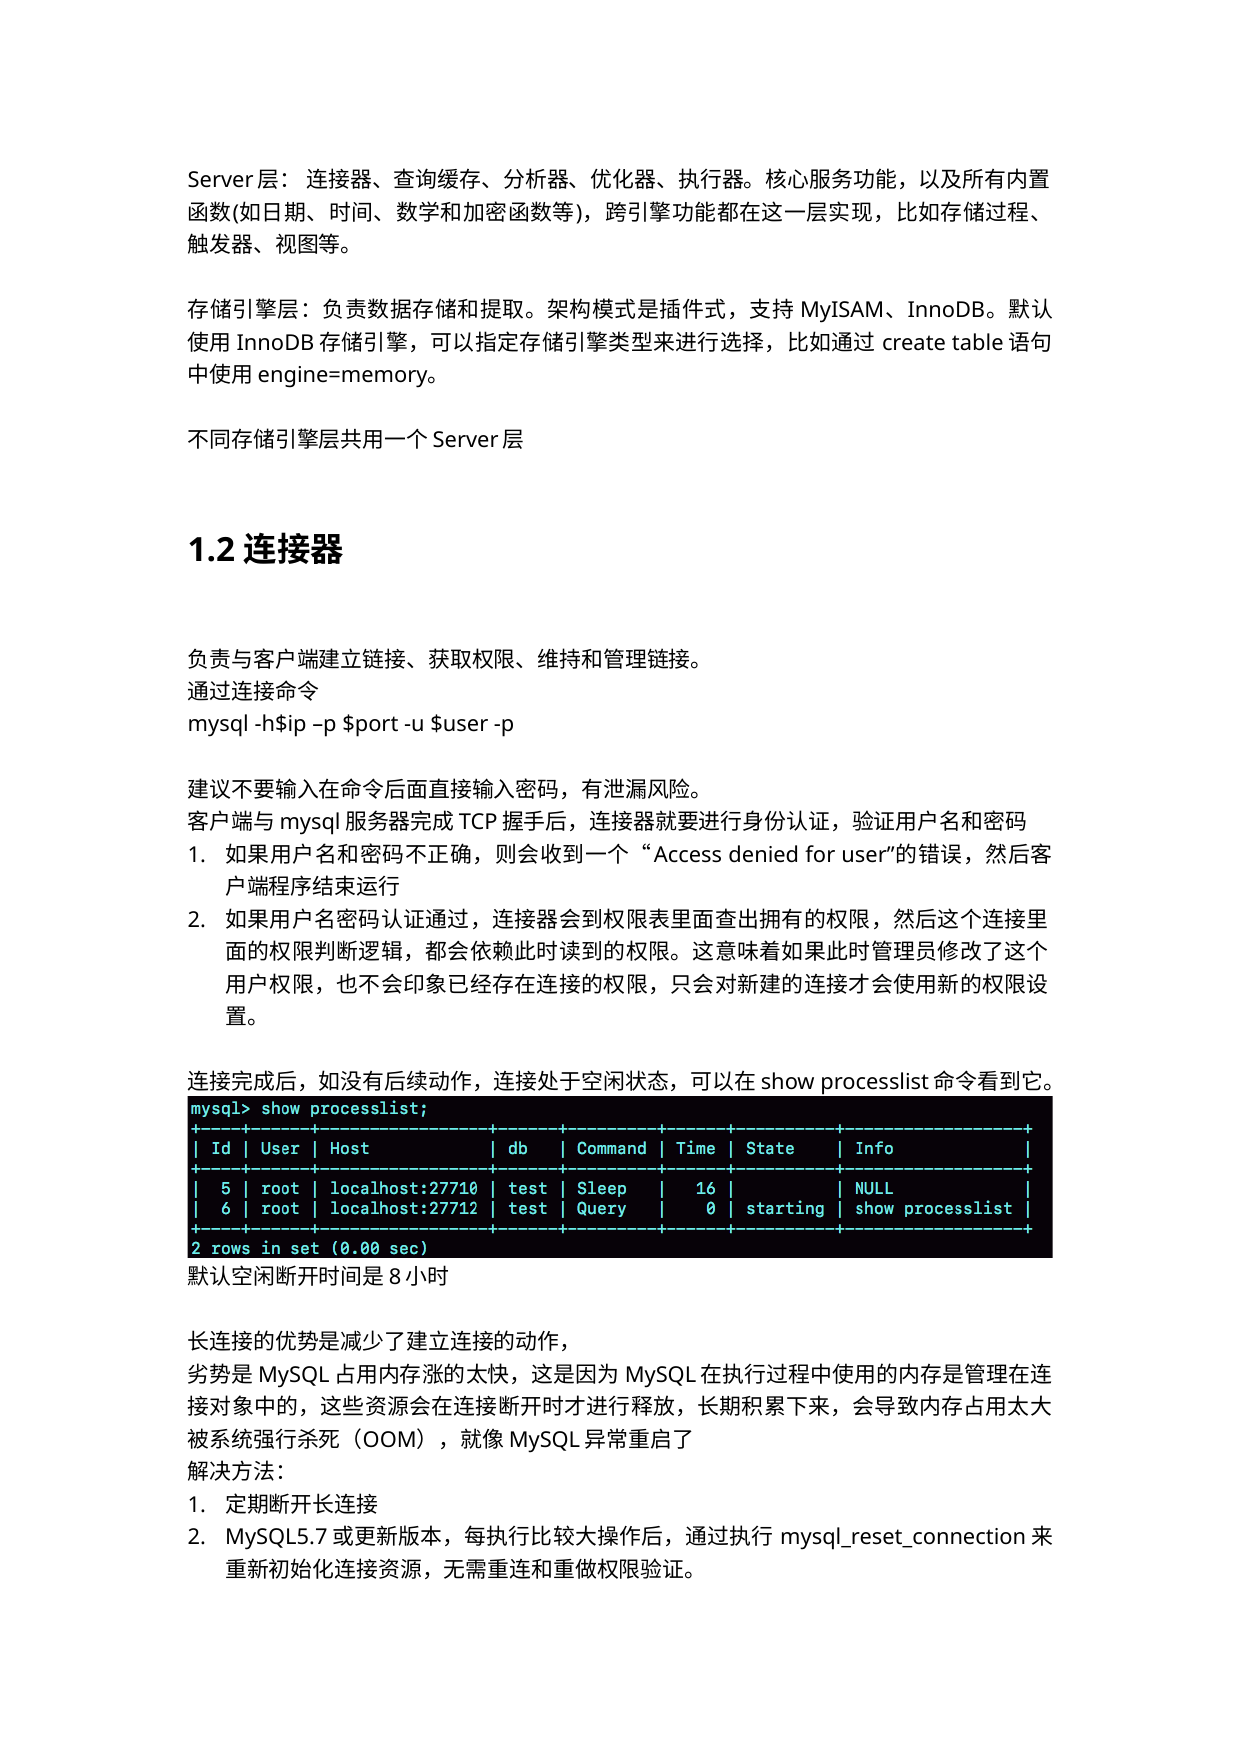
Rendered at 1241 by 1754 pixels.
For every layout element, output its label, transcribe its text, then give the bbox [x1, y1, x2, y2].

list 如果用户名密码认证通过，连接器会到权限表里面查出拥有的权限，然后这个连接里面的权限判断逻辑，都会依赖此时读到的权限。这意味着如果此时管理员修改了这个用户权限，也不会印象已经存在连接的权限，只会对新建的连接才会使用新的权限设置。 [187, 901, 1053, 1031]
list 如果用户名和密码不正确，则会收到一个“Access denied for user”的错误，然后客户端程序结束运行 [187, 836, 1053, 901]
subtitle 1.2 连接器 [187, 514, 1053, 579]
text Server层： 连接器、查询缓存、分析器、优化器、执行器。核心服务功能，以及所有内置函数(如日期、时间、数学和加密函数等)，跨引擎功能都在这一层实现，比如存储过程、触发器、视图等。 [187, 162, 1053, 259]
text 劣势是MySQL占用内存涨的太快，这是因为MySQL在执行过程中使用的内存是管理在连接对象中的，这些资源会在连接断开时才进行释放，长期积累下来，会导致内存占用太大。被系统强行杀死（OOM），就像MySQL异常重启了 [187, 1356, 1053, 1454]
text mysql -h$ip –p $port -u $user -p [187, 706, 1053, 739]
text 存储引擎层：负责数据存储和提取。架构模式是插件式，支持MyISAM、InnoDB。默认使用InnoDB存储引擎，可以指定存储引擎类型来进行选择，比如通过create table语句中使用engine=memory。 [187, 292, 1053, 389]
list MySQL5.7或更新版本，每执行比较大操作后，通过执行mysql_reset_connection来重新初始化连接资源，无需重连和重做权限验证。 [187, 1519, 1053, 1584]
text 通过连接命令 [187, 674, 1053, 706]
text 客户端与mysql服务器完成TCP握手后，连接器就要进行身份认证，验证用户名和密码 [187, 804, 1053, 836]
text 连接完成后，如没有后续动作，连接处于空闲状态，可以在show processlist命令看到它。 [187, 1064, 1053, 1096]
text 不同存储引擎层共用一个Server层 [187, 422, 1053, 454]
text 负责与客户端建立链接、获取权限、维持和管理链接。 [187, 641, 1053, 674]
text 长连接的优势是减少了建立连接的动作， [187, 1324, 1053, 1356]
picture [187, 1096, 1053, 1258]
list 定期断开长连接 [187, 1486, 1053, 1519]
text 建议不要输入在命令后面直接输入密码，有泄漏风险。 [187, 771, 1053, 804]
text 解决方法： [187, 1454, 1053, 1486]
text 默认空闲断开时间是8小时 [187, 1259, 1053, 1291]
